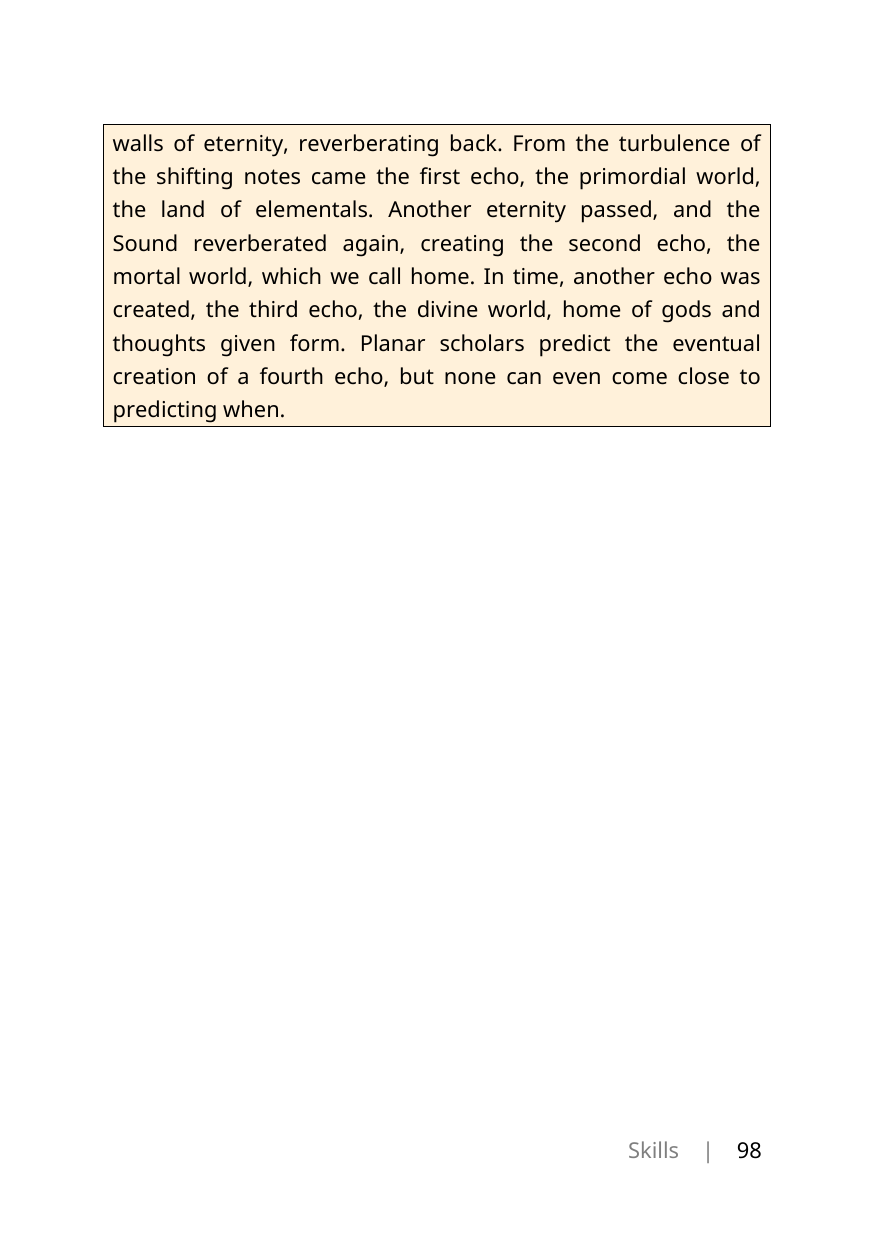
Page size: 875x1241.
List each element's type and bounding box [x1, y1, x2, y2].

text [104, 125, 770, 426]
